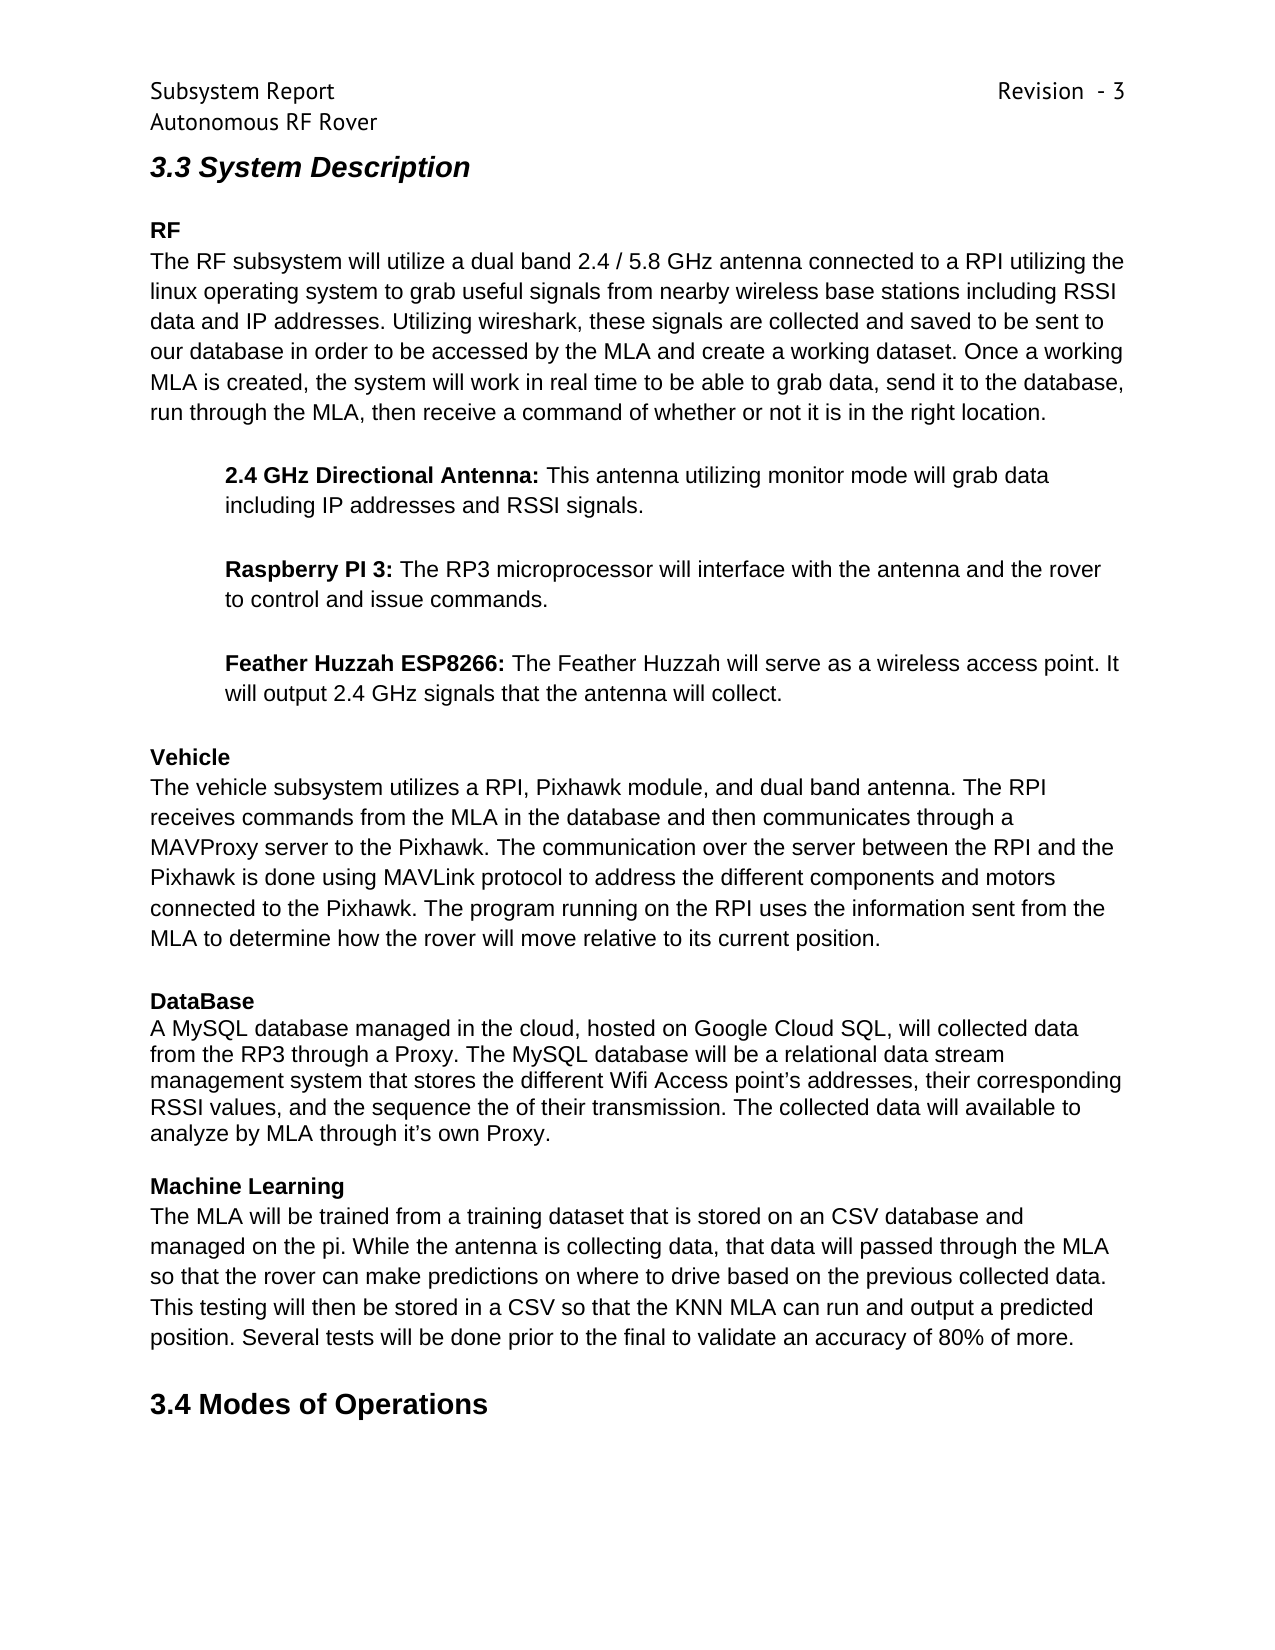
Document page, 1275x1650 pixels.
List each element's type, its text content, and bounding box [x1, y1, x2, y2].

text 2.4 GHz Directional Antenna: This antenna utilizing monitor mode will grab data including IP addresses and RSSI signals. [225, 462, 1125, 519]
text Feather Huzzah ESP8266: The Feather Huzzah will serve as a wireless access point. It will output 2.4 GHz signals that the antenna will collect. [225, 650, 1125, 706]
text DataBase [150, 988, 1125, 1014]
text 3.4 Modes of Operations [150, 1387, 1125, 1421]
text A MySQL database managed in the cloud, hosted on Google Cloud SQL, will collected data from the RP3 through a Proxy. The MySQL database will be a relational data stream management system that stores the different Wifi Access point’s addresses, their corresponding RSSI values, and the sequence the of their transmission. The collected data will available to analyze by MLA through it’s own Proxy. [150, 1014, 1125, 1146]
text Vehicle The vehicle subsystem utilizes a RPI, Pixhawk module, and dual band antenna. The RPI receives commands from the MLA in the database and then communicates through a MAVProxy server to the Pixhawk. The communication over the server between the RPI and the Pixhawk is done using MAVLink protocol to address the different components and motors connected to the Pixhawk. The program running on the RPI uses the information sent from the MLA to determine how the rover will move relative to its current position. [150, 743, 1125, 951]
text Machine Learning The MLA will be trained from a training dataset that is stored on an CSV database and managed on the pi. While the antenna is collecting data, that data will passed through the MLA so that the rover can make predictions on where to drive based on the previous collected data. This testing will then be stored in a CSV so that the KNN MLA can run and output a predicted position. Several tests will be done prior to the final to validate an accuracy of 80% of more. [150, 1173, 1125, 1350]
text RF The RF subsystem will utilize a dual band 2.4 / 5.8 GHz antenna connected to a RPI utilizing the linux operating system to grab useful signals from nearby wireless base stations including RSSI data and IP addresses. Utilizing wireshark, these signals are collected and saved to be sent to our database in order to be accessed by the MLA and create a working dataset. Once a working MLA is created, the system will work in real time to be able to grab data, send it to the database, run through the MLA, then receive a command of whether or not it is in the right location. [150, 217, 1125, 425]
subtitle 3.3 System Description [150, 150, 1125, 183]
text Raspberry PI 3: The RP3 microprocessor will interface with the antenna and the rover to control and issue commands. [225, 556, 1125, 612]
